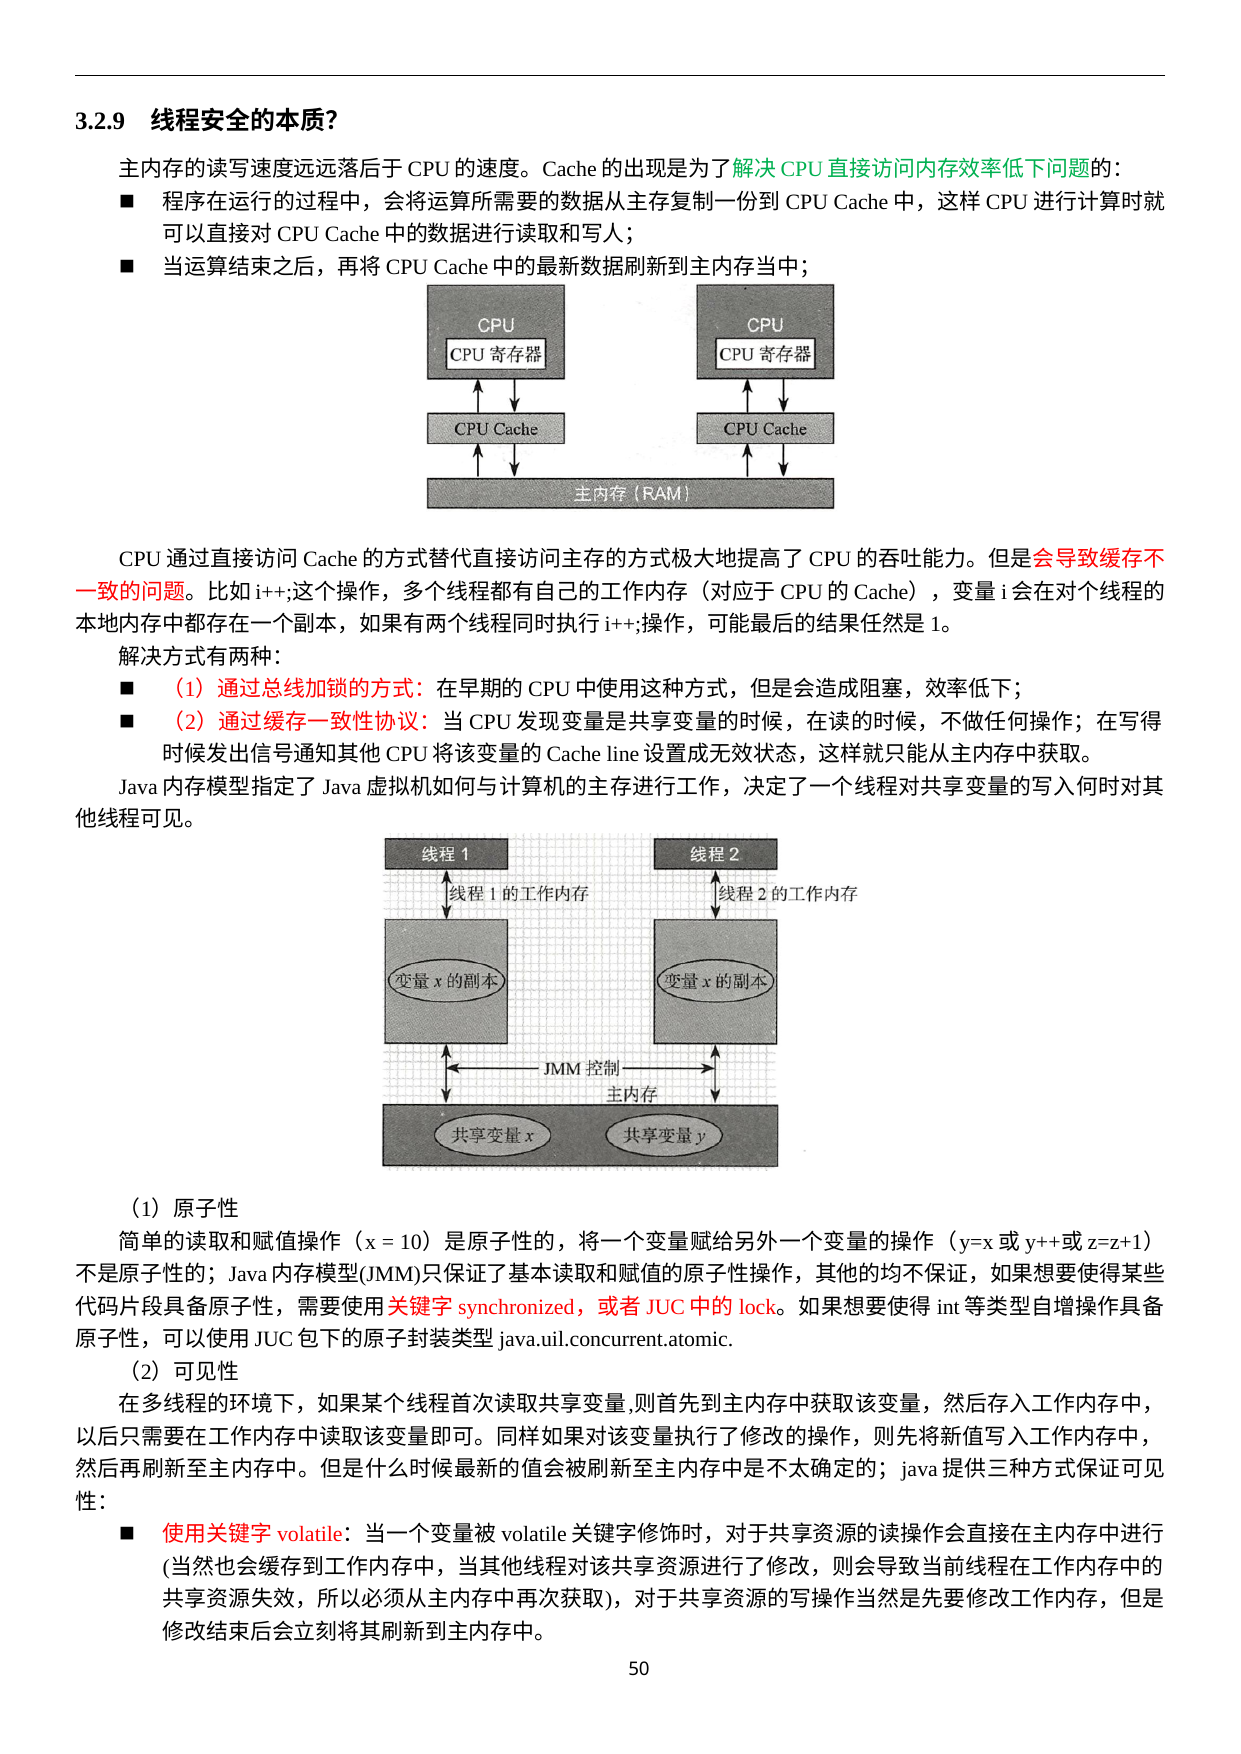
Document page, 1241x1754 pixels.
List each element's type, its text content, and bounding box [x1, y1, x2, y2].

text （2）可见性 [75, 1353, 1165, 1386]
text Java内存模型指定了Java虚拟机如何与计算机的主存进行工作，决定了一个线程对共享变量的写入何时对其他线程可见。 [75, 768, 1165, 833]
text 解决方式有两种： [75, 638, 1165, 671]
text 主内存的读写速度远远落后于CPU的速度。Cache的出现是为了解决CPU直接访问内存效率低下问题的： [75, 151, 1165, 183]
subtitle 线程安全的本质？ [75, 86, 1165, 151]
text 简单的读取和赋值操作（x = 10）是原子性的，将一个变量赋给另外一个变量的操作（y=x或y++或z=z+1）不是原子性的；Java内存模型(JMM)只保证了基本读取和赋值的原子性操作，其他的均不保证，如果想要使得某些代码片段具备原子性，需要使用关键字synchronized，或者JUC中的lock。如果想要使得int等类型自增操作具备原子性，可以使用JUC包下的原子封装类型java.uil.concurrent.atomic. [75, 1223, 1165, 1353]
text （1）原子性 [75, 1191, 1165, 1223]
picture [381, 833, 860, 1171]
picture [423, 281, 838, 512]
list （1）通过总线加锁的方式：在早期的CPU中使用这种方式，但是会造成阻塞，效率低下； [119, 671, 1165, 703]
text CPU通过直接访问Cache的方式替代直接访问主存的方式极大地提高了CPU的吞吐能力。但是会导致缓存不一致的问题。比如i++;这个操作，多个线程都有自己的工作内存（对应于CPU的Cache），变量i会在对个线程的本地内存中都存在一个副本，如果有两个线程同时执行i++;操作，可能最后的结果任然是1。 [75, 541, 1165, 638]
list （2）通过缓存一致性协议：当CPU发现变量是共享变量的时候，在读的时候，不做任何操作；在写得时候发出信号通知其他CPU将该变量的Cache line设置成无效状态，这样就只能从主内存中获取。 [119, 703, 1165, 768]
text 在多线程的环境下，如果某个线程首次读取共享变量,则首先到主内存中获取该变量，然后存入工作内存中，以后只需要在工作内存中读取该变量即可。同样如果对该变量执行了修改的操作，则先将新值写入工作内存中，然后再刷新至主内存中。但是什么时候最新的值会被刷新至主内存中是不太确定的；java提供三种方式保证可见性： [75, 1386, 1165, 1516]
list 程序在运行的过程中，会将运算所需要的数据从主存复制一份到CPU Cache中，这样CPU进行计算时就可以直接对 CPU Cache中的数据进行读取和写人； [119, 183, 1165, 248]
list 使用关键字volatile：当一个变量被volatile关键字修饰时，对于共享资源的读操作会直接在主内存中进行(当然也会缓存到工作内存中，当其他线程对该共享资源进行了修改，则会导致当前线程在工作内存中的共享资源失效，所以必须从主内存中再次获取)，对于共享资源的写操作当然是先要修改工作内存，但是修改结束后会立刻将其刷新到主内存中。 [119, 1516, 1165, 1646]
list 当运算结束之后，再将CPU Cache中的最新数据刷新到主内存当中； [119, 248, 1165, 281]
